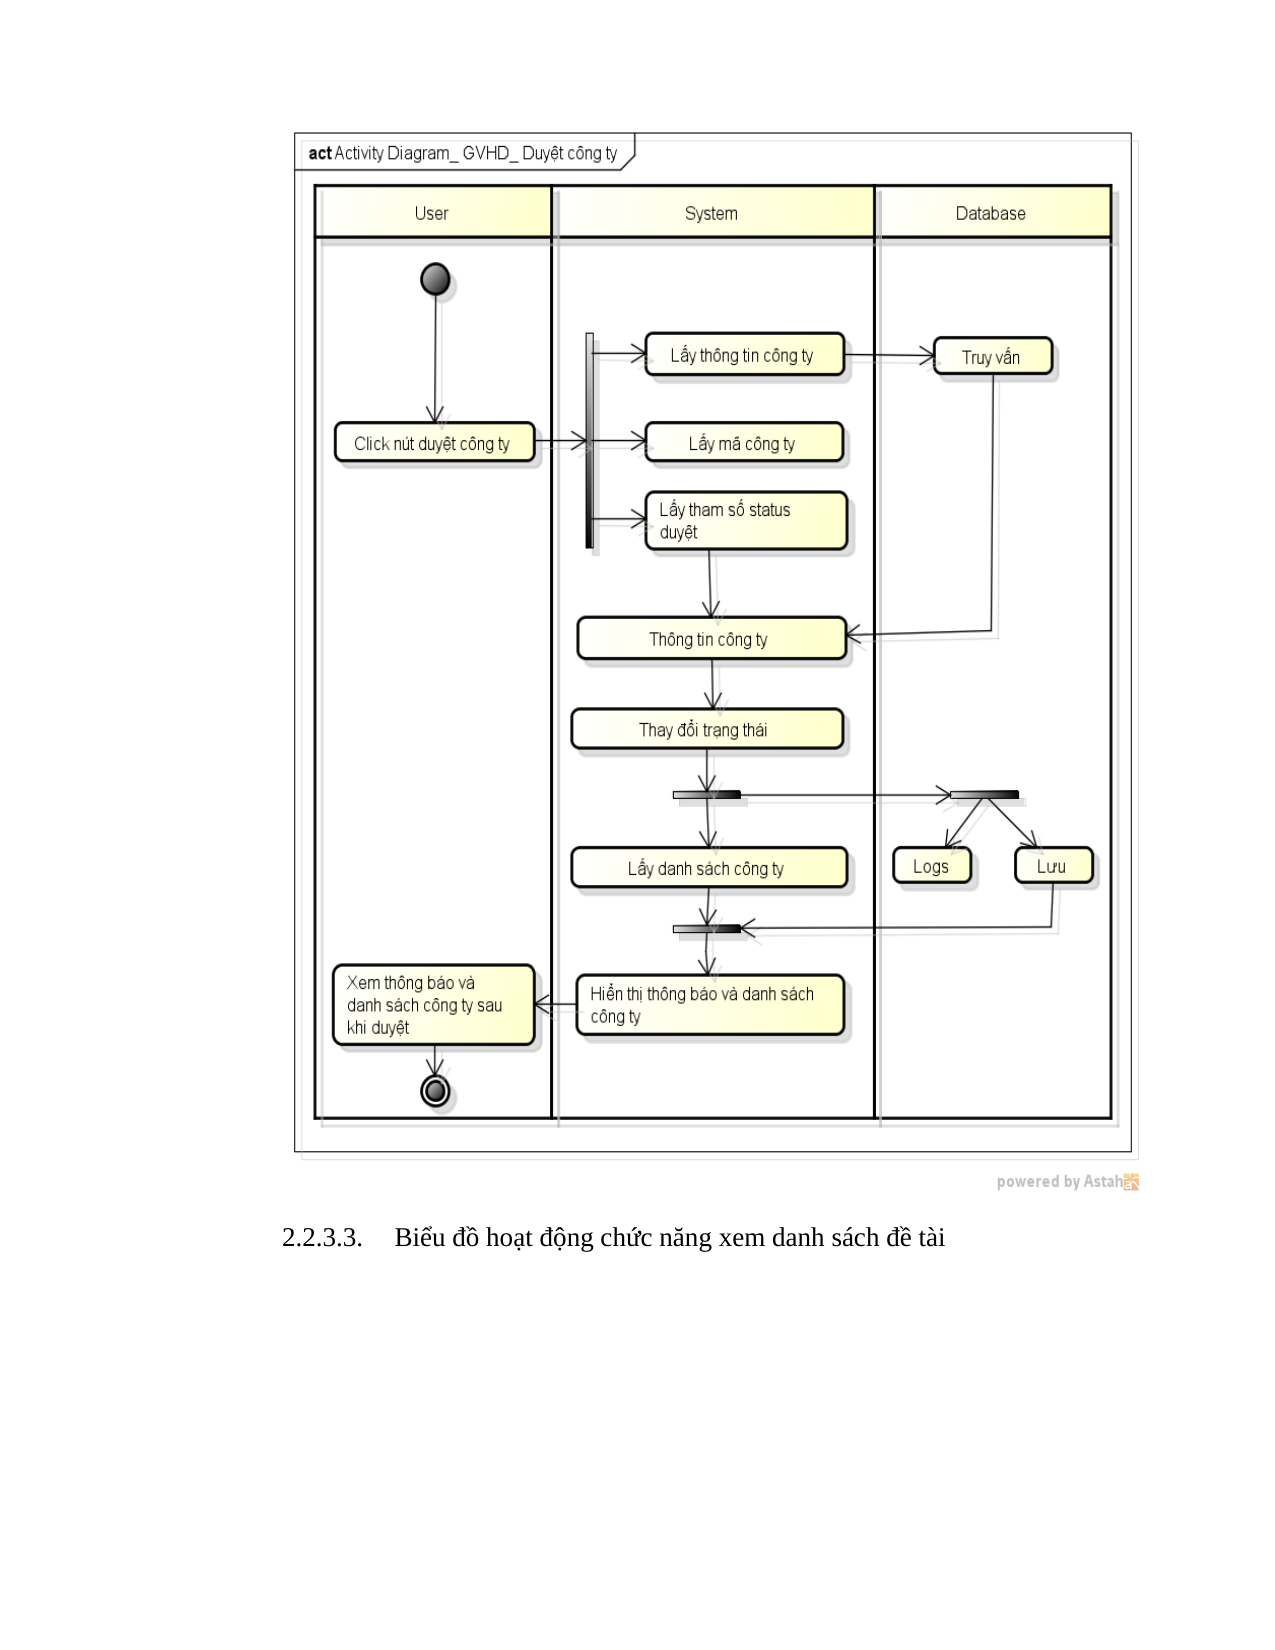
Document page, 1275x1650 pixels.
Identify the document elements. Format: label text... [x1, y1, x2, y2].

picture [281, 118, 1144, 1196]
list Biểu đồ hoạt động chức năng xem danh sách đề tài [282, 1221, 1157, 1252]
